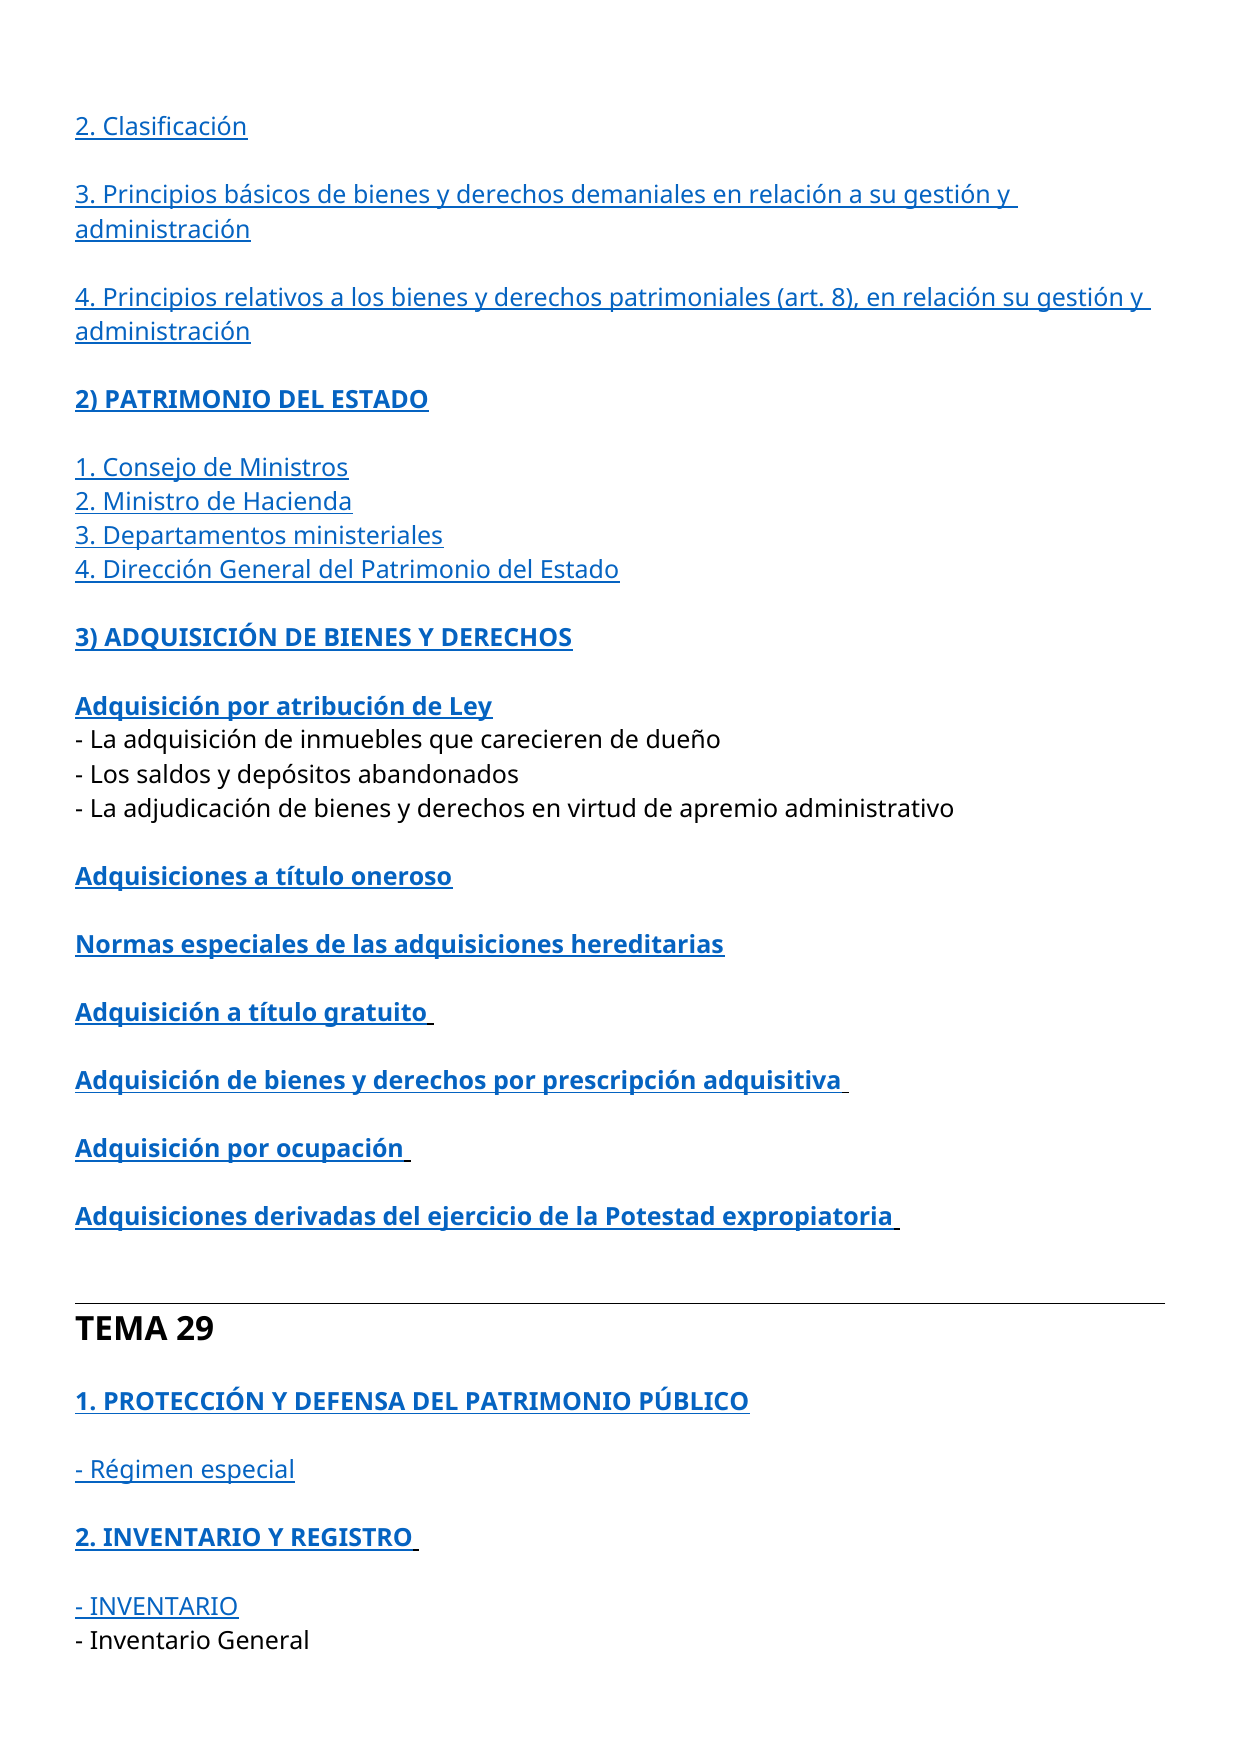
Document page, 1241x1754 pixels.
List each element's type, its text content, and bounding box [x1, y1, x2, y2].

text 4. Dirección General del Patrimonio del Estado [75, 552, 1165, 586]
text 4. Principios relativos a los bienes y derechos patrimoniales (art. 8), en relación su gestión y administración [75, 279, 1165, 347]
text Adquisición por ocupación [75, 1131, 1165, 1165]
text Adquisición por atribución de Ley [75, 688, 1165, 722]
text - INVENTARIO [75, 1588, 1165, 1622]
text Adquisiciones a título oneroso [75, 858, 1165, 892]
text 2. Clasificación [75, 109, 1165, 143]
text - Los saldos y depósitos abandonados [75, 756, 1165, 790]
text 2. INVENTARIO Y REGISTRO [75, 1520, 1165, 1554]
text - La adjudicación de bienes y derechos en virtud de apremio administrativo [75, 790, 1165, 824]
text 1. PROTECCIÓN Y DEFENSA DEL PATRIMONIO PÚBLICO [75, 1384, 1165, 1418]
text - Régimen especial [75, 1452, 1165, 1486]
text - Inventario General [75, 1622, 1165, 1656]
text 3. Departamentos ministeriales [75, 518, 1165, 552]
text Adquisición a título gratuito [75, 995, 1165, 1029]
text - La adquisición de inmuebles que carecieren de dueño [75, 722, 1165, 756]
text Normas especiales de las adquisiciones hereditarias [75, 927, 1165, 961]
text TEMA 29 [75, 1304, 1165, 1350]
text 3) ADQUISICIÓN DE BIENES Y DERECHOS [75, 620, 1165, 654]
text 1. Consejo de Ministros [75, 450, 1165, 484]
text Adquisiciones derivadas del ejercicio de la Potestad expropiatoria [75, 1199, 1165, 1233]
text 3. Principios básicos de bienes y derechos demaniales en relación a su gestión y administración [75, 177, 1165, 245]
text Adquisición de bienes y derechos por prescripción adquisitiva [75, 1063, 1165, 1097]
text 2) PATRIMONIO DEL ESTADO [75, 382, 1165, 416]
text 2. Ministro de Hacienda [75, 484, 1165, 518]
